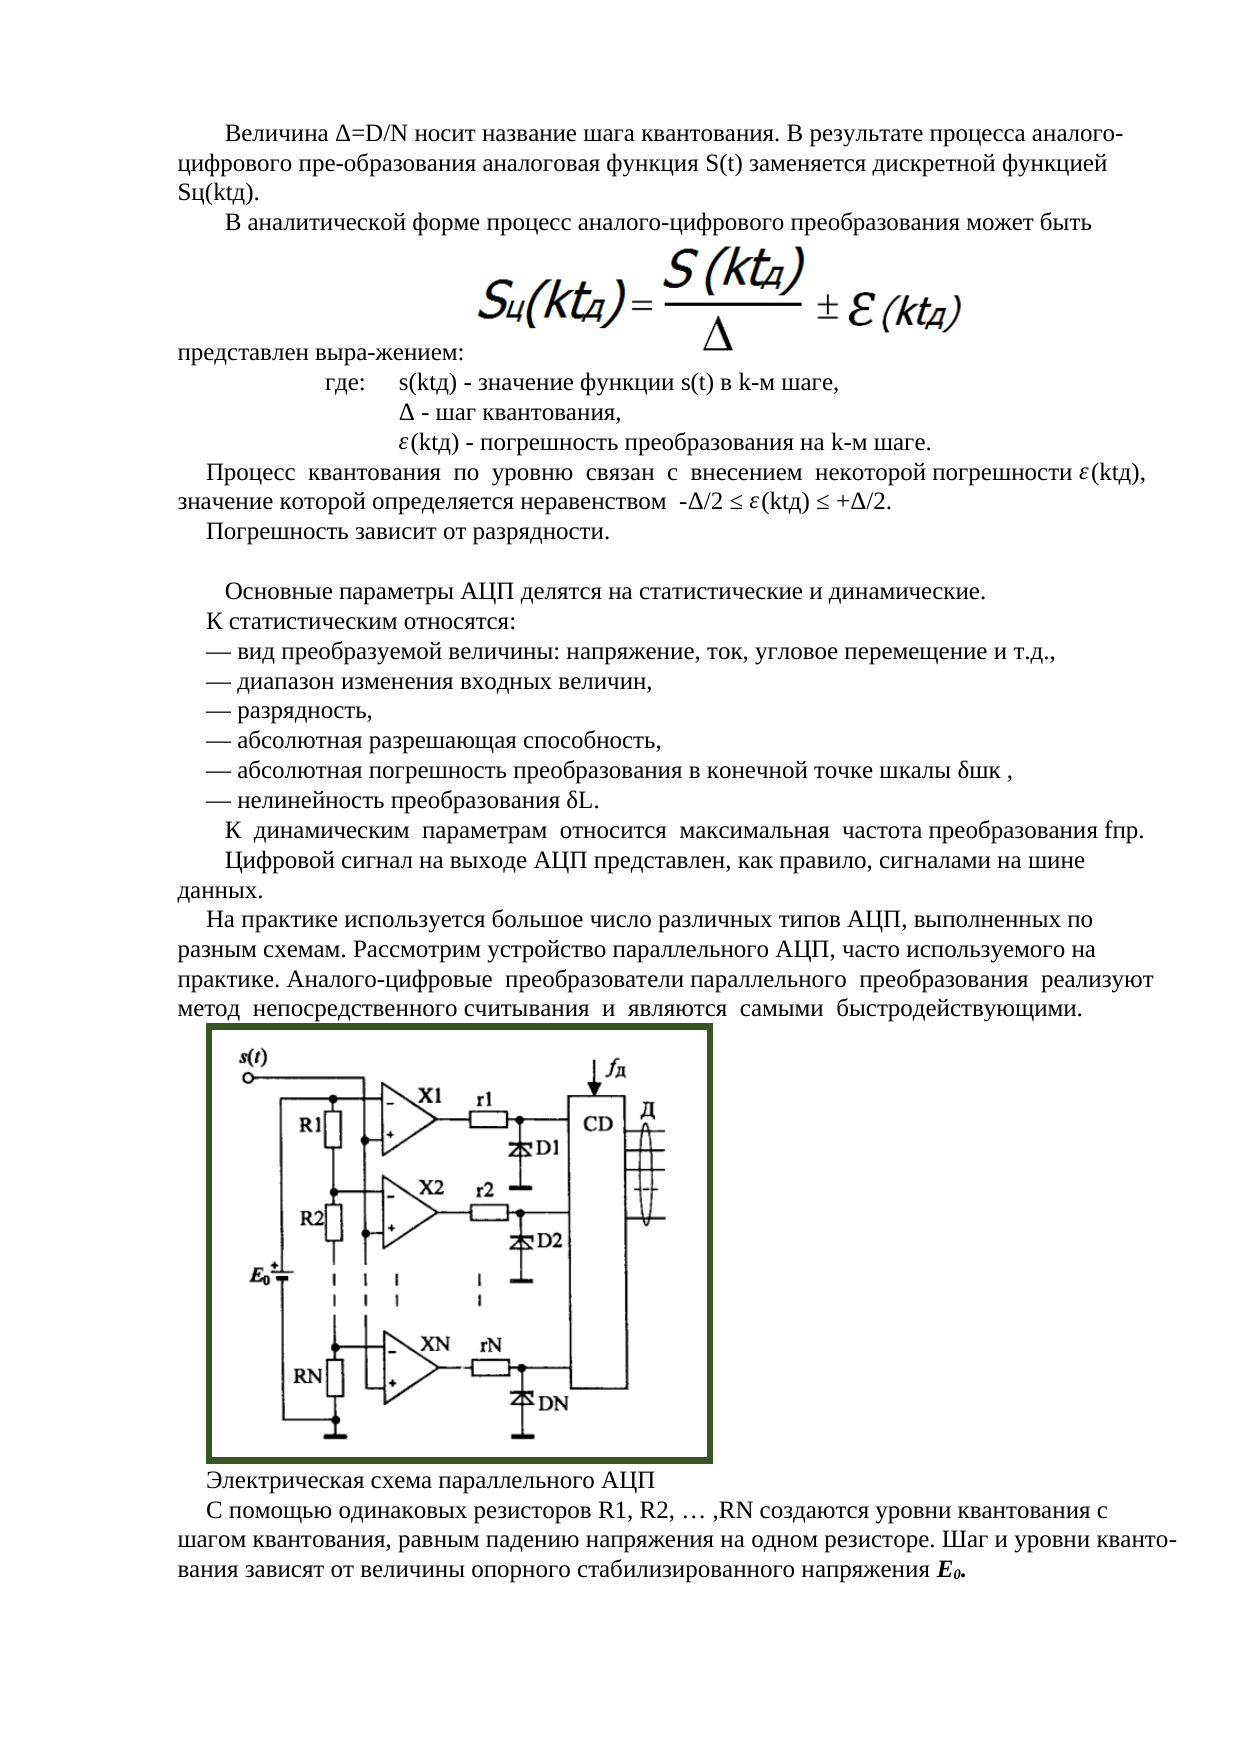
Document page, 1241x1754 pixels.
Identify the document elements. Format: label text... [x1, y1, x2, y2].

picture [212, 1030, 707, 1457]
text На практике используется большое число различных типов АЦП, выполненных по разным схемам. Рассмотрим устройство параллельного АЦП, часто используемого на практике. Аналого-цифровые преобразователи параллельного преобразования реализуют метод непосредственного считывания и являются самыми быстродействующими. [177, 904, 1178, 1022]
text К статистическим относятся: [177, 606, 1178, 635]
text — вид преобразуемой величины: напряжение, ток, угловое перемещение и т.д., [177, 636, 1178, 664]
text Процесс квантования по уровню связан с внесением некоторой погрешности (ktд), значение которой определяется неравенством -Δ/2 ≤ (ktд) ≤ +Δ/2. [177, 457, 1178, 515]
text — нелинейность преобразования δL. [177, 785, 1178, 814]
text Погрешность зависит от разрядности. [177, 516, 1178, 545]
text Основные параметры АЦП делятся на статистические и динамические. [177, 576, 1178, 605]
text С помощью одинаковых резисторов R1, R2, … ,RN создаются уровни квантования с шагом квантования, равным падению напряжения на одном резисторе. Шаг и уровни квантования зависят от величины опорного стабилизированного напряжения E0. [177, 1495, 1178, 1583]
text Величина Δ=D/N носит название шага квантования. В результате процесса аналого-цифрового пре-образования аналоговая функция S(t) заменяется дискретной функцией Sц(ktд). [177, 118, 1178, 206]
text — диапазон изменения входных величин, [177, 666, 1178, 694]
text Электрическая схема параллельного АЦП [177, 1465, 1178, 1493]
text К динамическим параметрам относится максимальная частота преобразования fпр. [177, 815, 1178, 844]
picture [471, 236, 968, 361]
text Δ - шаг квантования, [177, 397, 1178, 426]
text — абсолютная разрешающая способность, [177, 726, 1178, 754]
text (ktд) - погрешность преобразования на k-м шаге. [177, 427, 1178, 456]
text — абсолютная погрешность преобразования в конечной точке шкалы δшк , [177, 755, 1178, 784]
text Цифровой сигнал на выходе АЦП представлен, как правило, сигналами на шине данных. [177, 845, 1178, 903]
text — разрядность, [177, 696, 1178, 724]
text где: s(ktд) - значение функции s(t) в k-м шаге, [177, 367, 1178, 396]
